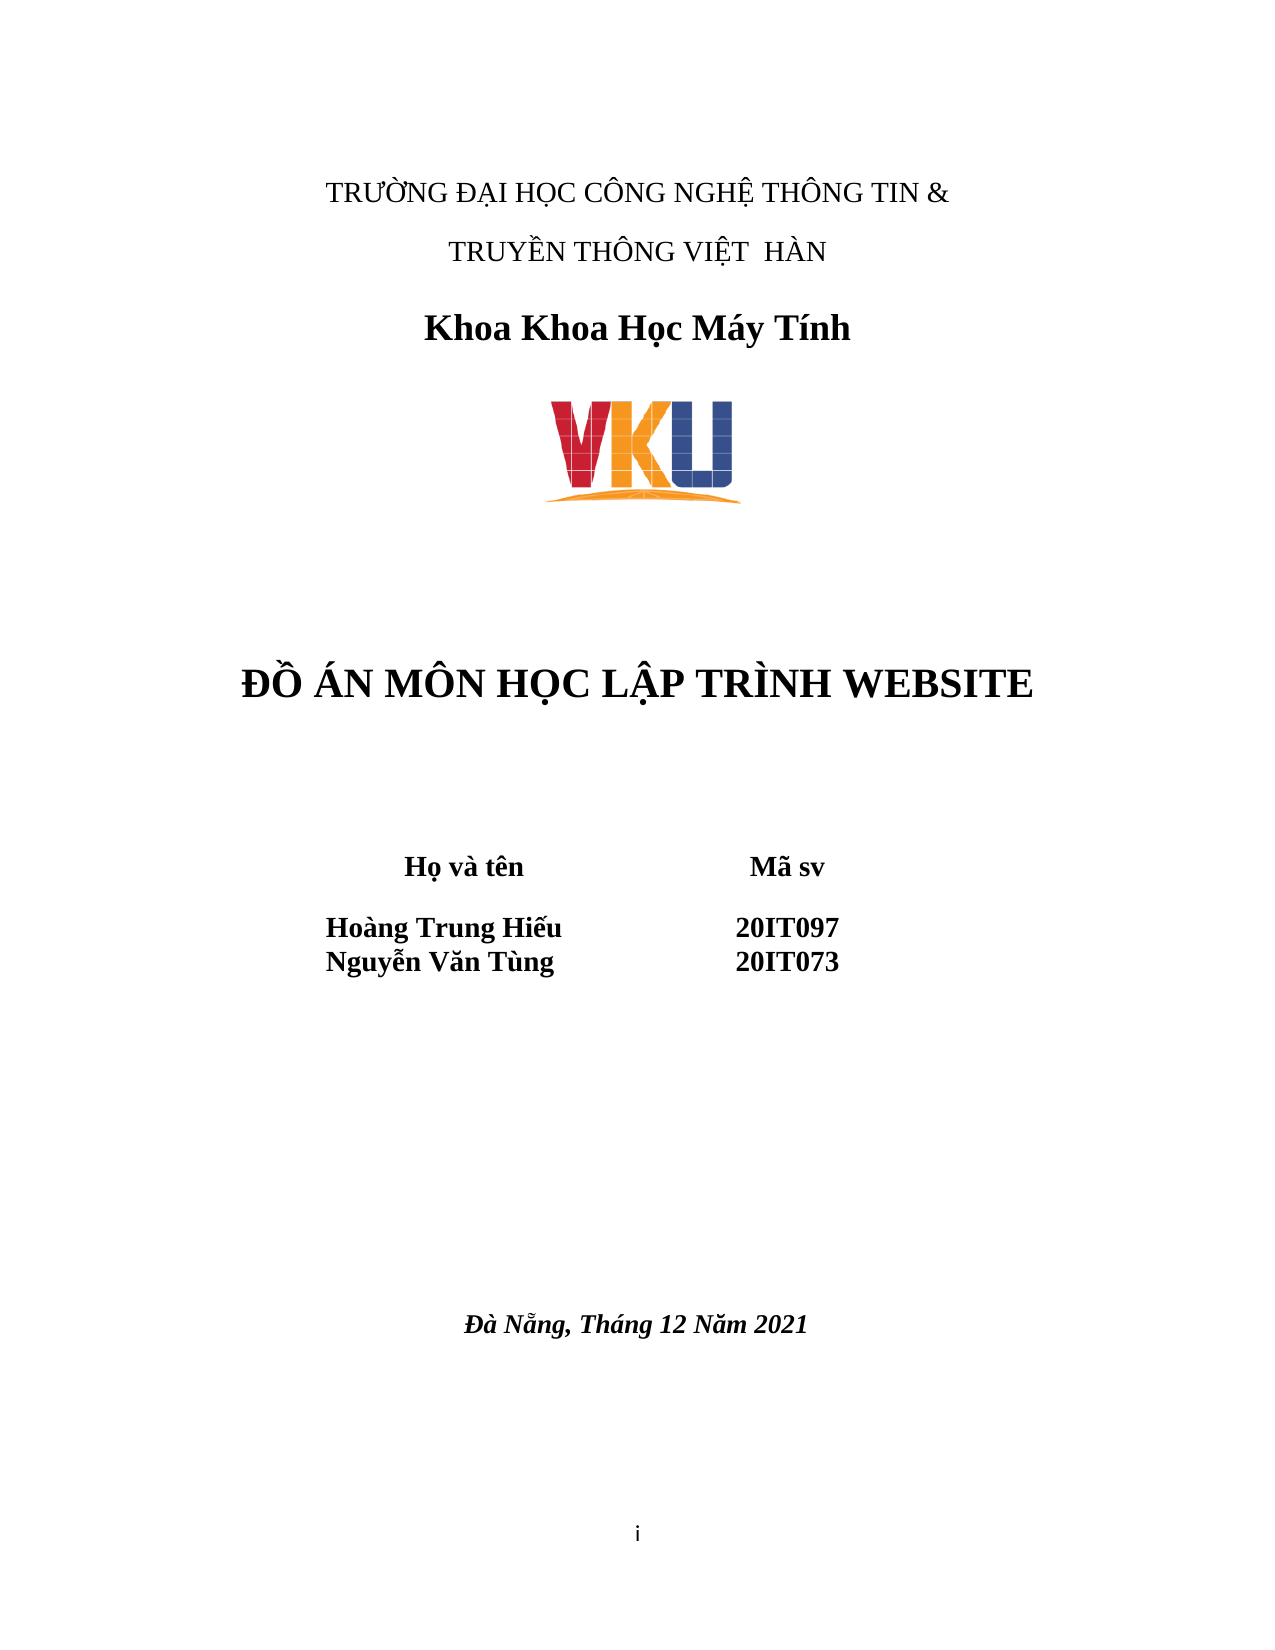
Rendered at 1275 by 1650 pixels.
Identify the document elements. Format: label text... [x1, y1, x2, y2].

table_header Họ và tên [314, 849, 614, 910]
table_cell 20IT097 [614, 910, 961, 944]
table_header Mã sv [614, 849, 961, 910]
text Đà Nẵng, Tháng 12 Năm 2021 [150, 1308, 1125, 1339]
text ĐỒ ÁN MÔN HỌC LẬP TRÌNH WEBSITE [150, 658, 1125, 706]
table_cell 20IT073 [614, 944, 961, 977]
text TRUYỀN THÔNG VIỆT HÀN [150, 234, 1125, 268]
text Khoa Khoa Học Máy Tính [150, 306, 1125, 349]
table_cell Nguyễn Văn Tùng [314, 944, 614, 977]
text TRƯỜNG ĐẠI HỌC CÔNG NGHỆ THÔNG TIN & [150, 175, 1125, 208]
table_cell Hoàng Trung Hiếu [314, 910, 614, 944]
picture [534, 391, 741, 512]
